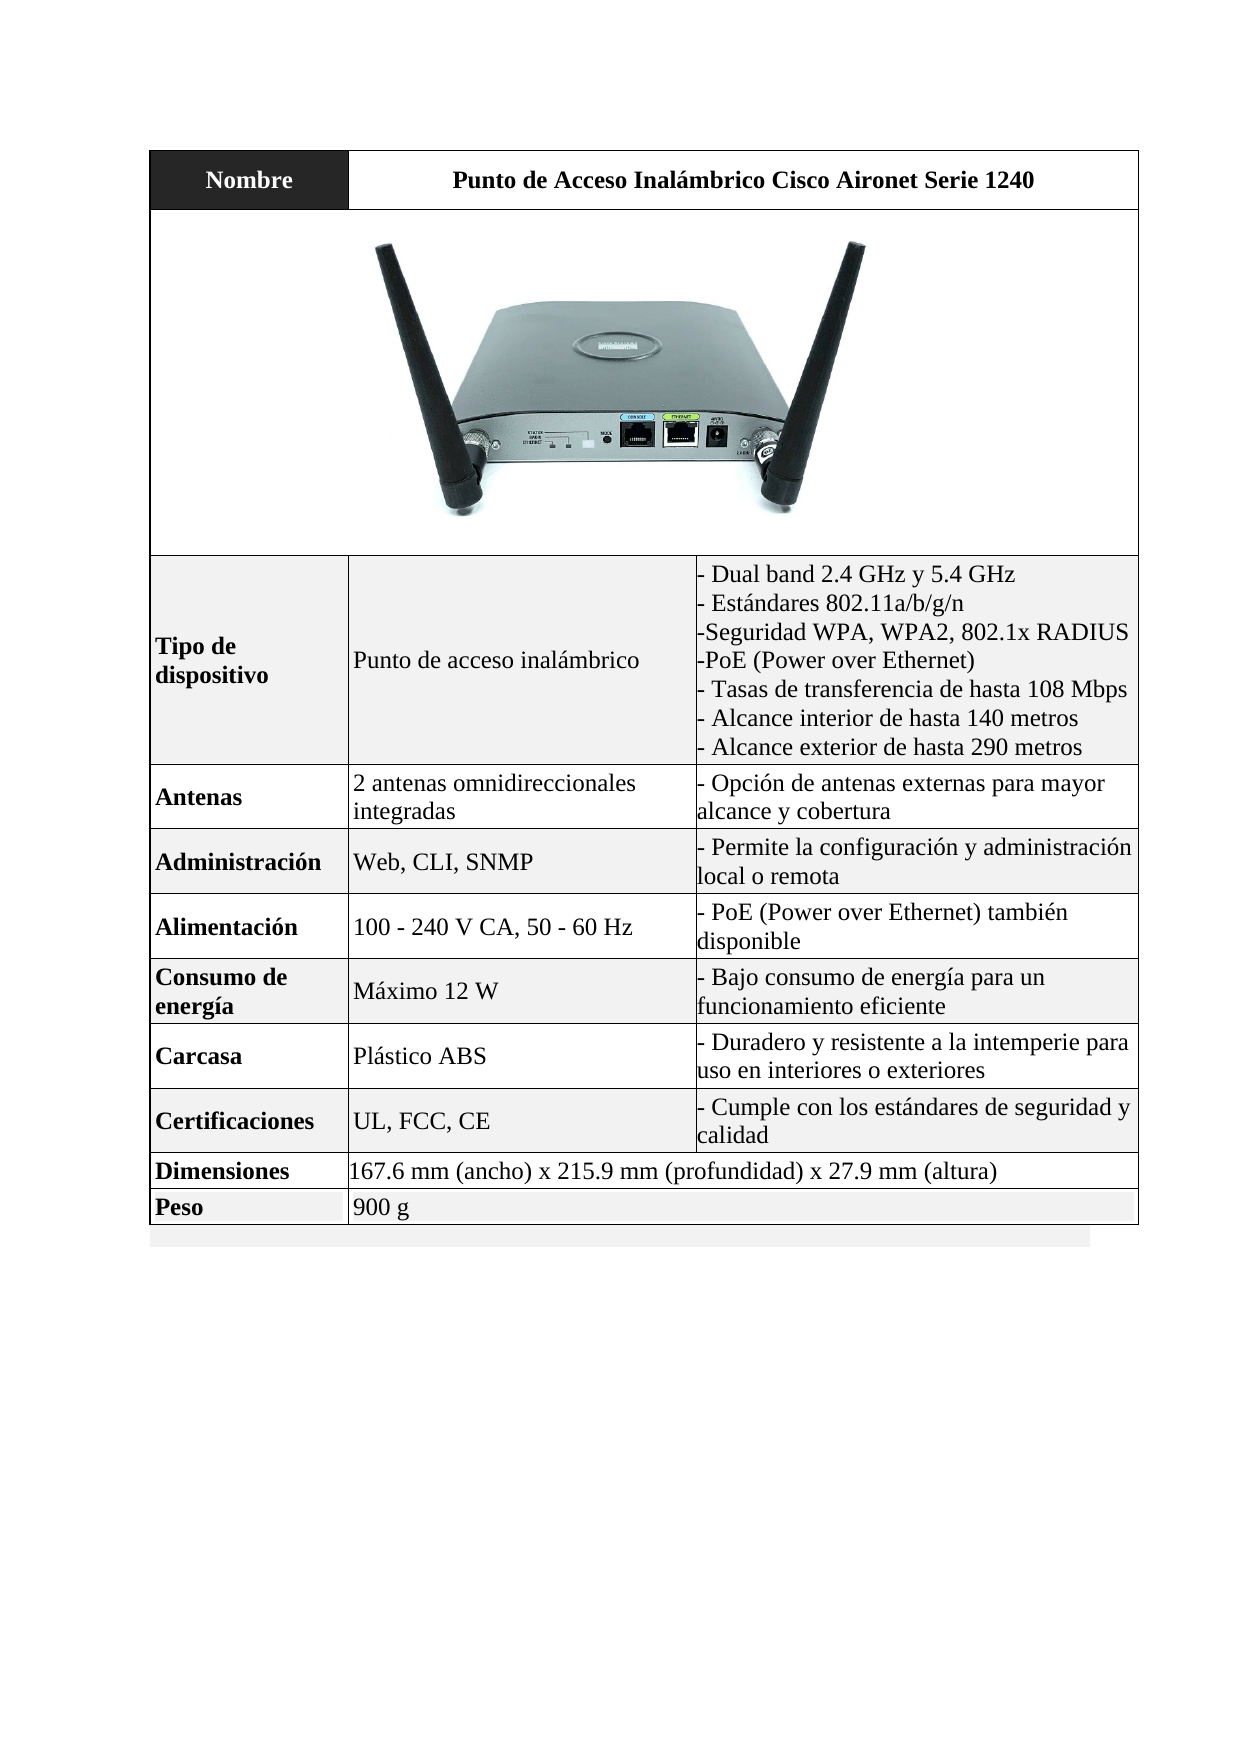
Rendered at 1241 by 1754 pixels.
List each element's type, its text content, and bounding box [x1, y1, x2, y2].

table_cell 167.6 mm (ancho) x 215.9 mm (profundidad) x 27.9 mm (altura) [349, 1153, 1138, 1188]
table_cell Consumo de energía [151, 959, 348, 1023]
table_cell - Dual band 2.4 GHz y 5.4 GHz - Estándares 802.11a/b/g/n -Seguridad WPA, WPA2, 802.1x RADIUS -PoE (Power over Ethernet) - Tasas de transferencia de hasta 108 Mbps - Alcance interior de hasta 140 metros - Alcance exterior de hasta 290 metros [697, 556, 1138, 763]
table_cell Alimentación [151, 894, 348, 958]
table_cell Web, CLI, SNMP [349, 829, 696, 893]
table_cell 2 antenas omnidireccionales integradas [349, 765, 696, 828]
table_cell 100 - 240 V CA, 50 - 60 Hz [349, 894, 696, 958]
table_cell UL, FCC, CE [349, 1089, 696, 1152]
table_cell - Duradero y resistente a la intemperie para uso en interiores o exteriores [697, 1024, 1138, 1087]
table_cell Certificaciones [151, 1089, 348, 1152]
table_cell Tipo de dispositivo [151, 556, 348, 763]
table_cell - PoE (Power over Ethernet) también disponible [697, 894, 1138, 958]
table_cell 900 g [349, 1189, 1138, 1224]
table_header Punto de Acceso Inalámbrico Cisco Aironet Serie 1240 [349, 151, 1138, 209]
table_cell Peso [151, 1189, 348, 1224]
table_cell - Opción de antenas externas para mayor alcance y cobertura [697, 765, 1138, 828]
table_cell Antenas [151, 765, 348, 828]
table_cell - Bajo consumo de energía para un funcionamiento eficiente [697, 959, 1138, 1023]
table_cell Punto de acceso inalámbrico [349, 556, 696, 763]
table_cell Carcasa [151, 1024, 348, 1087]
table_cell Administración [151, 829, 348, 893]
table_cell [151, 210, 1138, 555]
picture [360, 211, 880, 552]
table_header Nombre [151, 151, 348, 209]
table_cell Plástico ABS [349, 1024, 696, 1087]
table_cell Dimensiones [151, 1153, 348, 1188]
table_cell - Permite la configuración y administración local o remota [697, 829, 1138, 893]
table_cell Máximo 12 W [349, 959, 696, 1023]
table_cell - Cumple con los estándares de seguridad y calidad [697, 1089, 1138, 1152]
